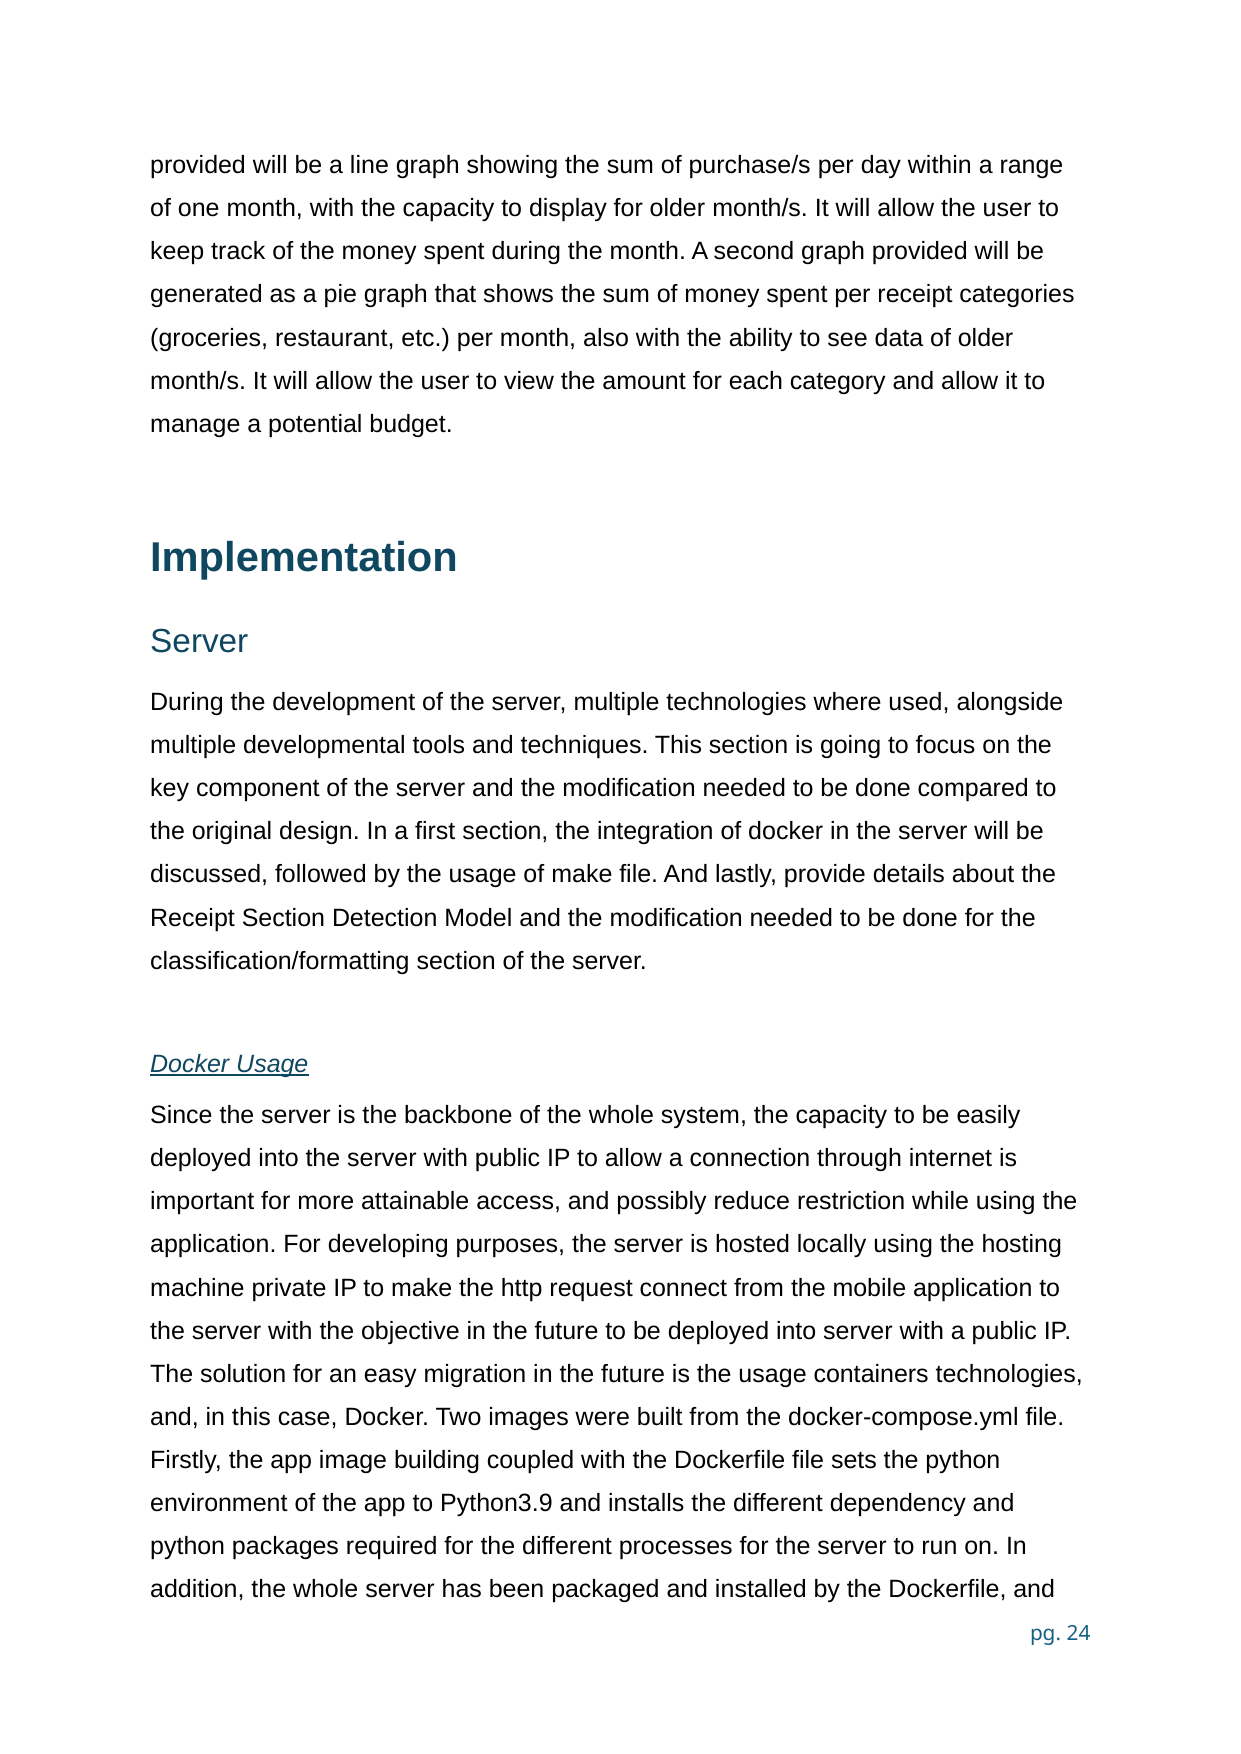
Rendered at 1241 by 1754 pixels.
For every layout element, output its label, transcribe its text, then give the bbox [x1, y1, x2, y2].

subtitle Server [150, 621, 1090, 659]
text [150, 150, 1090, 437]
subtitle Implementation [150, 532, 1090, 580]
text During the development of the server, multiple technologies where used, alongside multiple developmental tools and techniques. This section is going to focus on the key component of the server and the modification needed to be done compared to the original design. In a first section, the integration of docker in the server will be discussed, followed by the usage of make file. And lastly, provide details about the Receipt Section Detection Model and the modification needed to be done for the classification/formatting section of the server. [150, 687, 1090, 974]
subtitle Docker Usage [150, 1049, 1090, 1077]
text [150, 1100, 1090, 1603]
